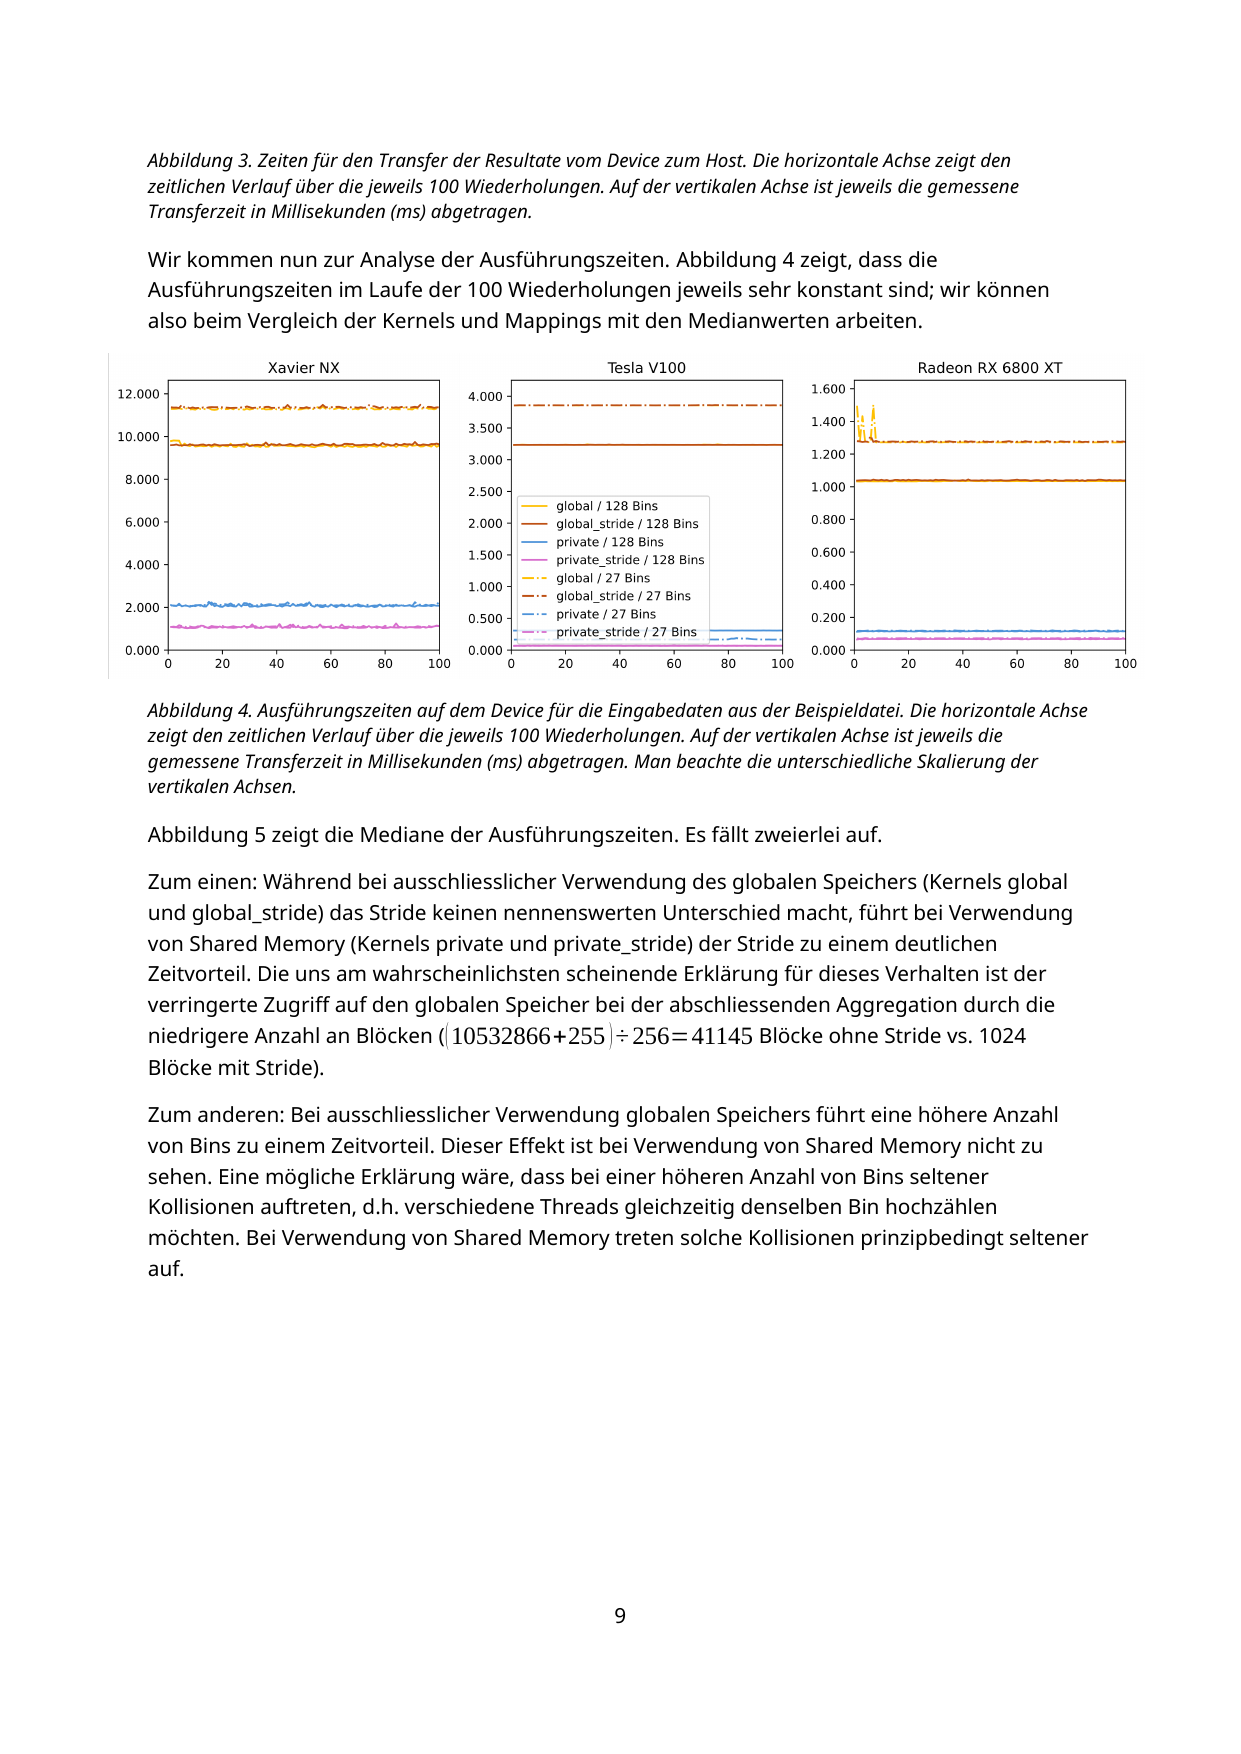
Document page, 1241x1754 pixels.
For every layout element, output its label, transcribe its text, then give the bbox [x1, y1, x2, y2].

text Abbildung 5 zeigt die Mediane der Ausführungszeiten. Es fällt zweierlei auf. [148, 820, 1093, 848]
text Abbildung 3. Zeiten für den Transfer der Resultate vom Device zum Host. Die horizontale Achse zeigt den zeitlichen Verlauf über die jeweils 100 Wiederholungen. Auf der vertikalen Achse ist jeweils die gemessene Transferzeit in Millisekunden (ms) abgetragen. [148, 148, 1093, 224]
text Zum einen: Während bei ausschliesslicher Verwendung des globalen Speichers (Kernels global und global_stride) das Stride keinen nennenswerten Unterschied macht, führt bei Verwendung von Shared Memory (Kernels private und private_stride) der Stride zu einem deutlichen Zeitvorteil. Die uns am wahrscheinlichsten scheinende Erklärung für dieses Verhalten ist der verringerte Zugriff auf den globalen Speicher bei der abschliessenden Aggregation durch die niedrigere Anzahl an Blöcken ( Blöcke ohne Stride vs. 1024 Blöcke mit Stride). [148, 867, 1093, 1082]
text Zum anderen: Bei ausschliesslicher Verwendung globalen Speichers führt eine höhere Anzahl von Bins zu einem Zeitvorteil. Dieser Effekt ist bei Verwendung von Shared Memory nicht zu sehen. Eine mögliche Erklärung wäre, dass bei einer höheren Anzahl von Bins seltener Kollisionen auftreten, d.h. verschiedene Threads gleichzeitig denselben Bin hochzählen möchten. Bei Verwendung von Shared Memory treten solche Kollisionen prinzipbedingt seltener auf. [148, 1101, 1093, 1282]
picture [108, 353, 1146, 679]
text Abbildung 4. Ausführungszeiten auf dem Device für die Eingabedaten aus der Beispieldatei. Die horizontale Achse zeigt den zeitlichen Verlauf über die jeweils 100 Wiederholungen. Auf der vertikalen Achse ist jeweils die gemessene Transferzeit in Millisekunden (ms) abgetragen. Man beachte die unterschiedliche Skalierung der vertikalen Achsen. [148, 697, 1093, 799]
text Wir kommen nun zur Analyse der Ausführungszeiten. Abbildung 4 zeigt, dass die Ausführungszeiten im Laufe der 100 Wiederholungen jeweils sehr konstant sind; wir können also beim Vergleich der Kernels und Mappings mit den Medianwerten arbeiten. [148, 245, 1093, 335]
